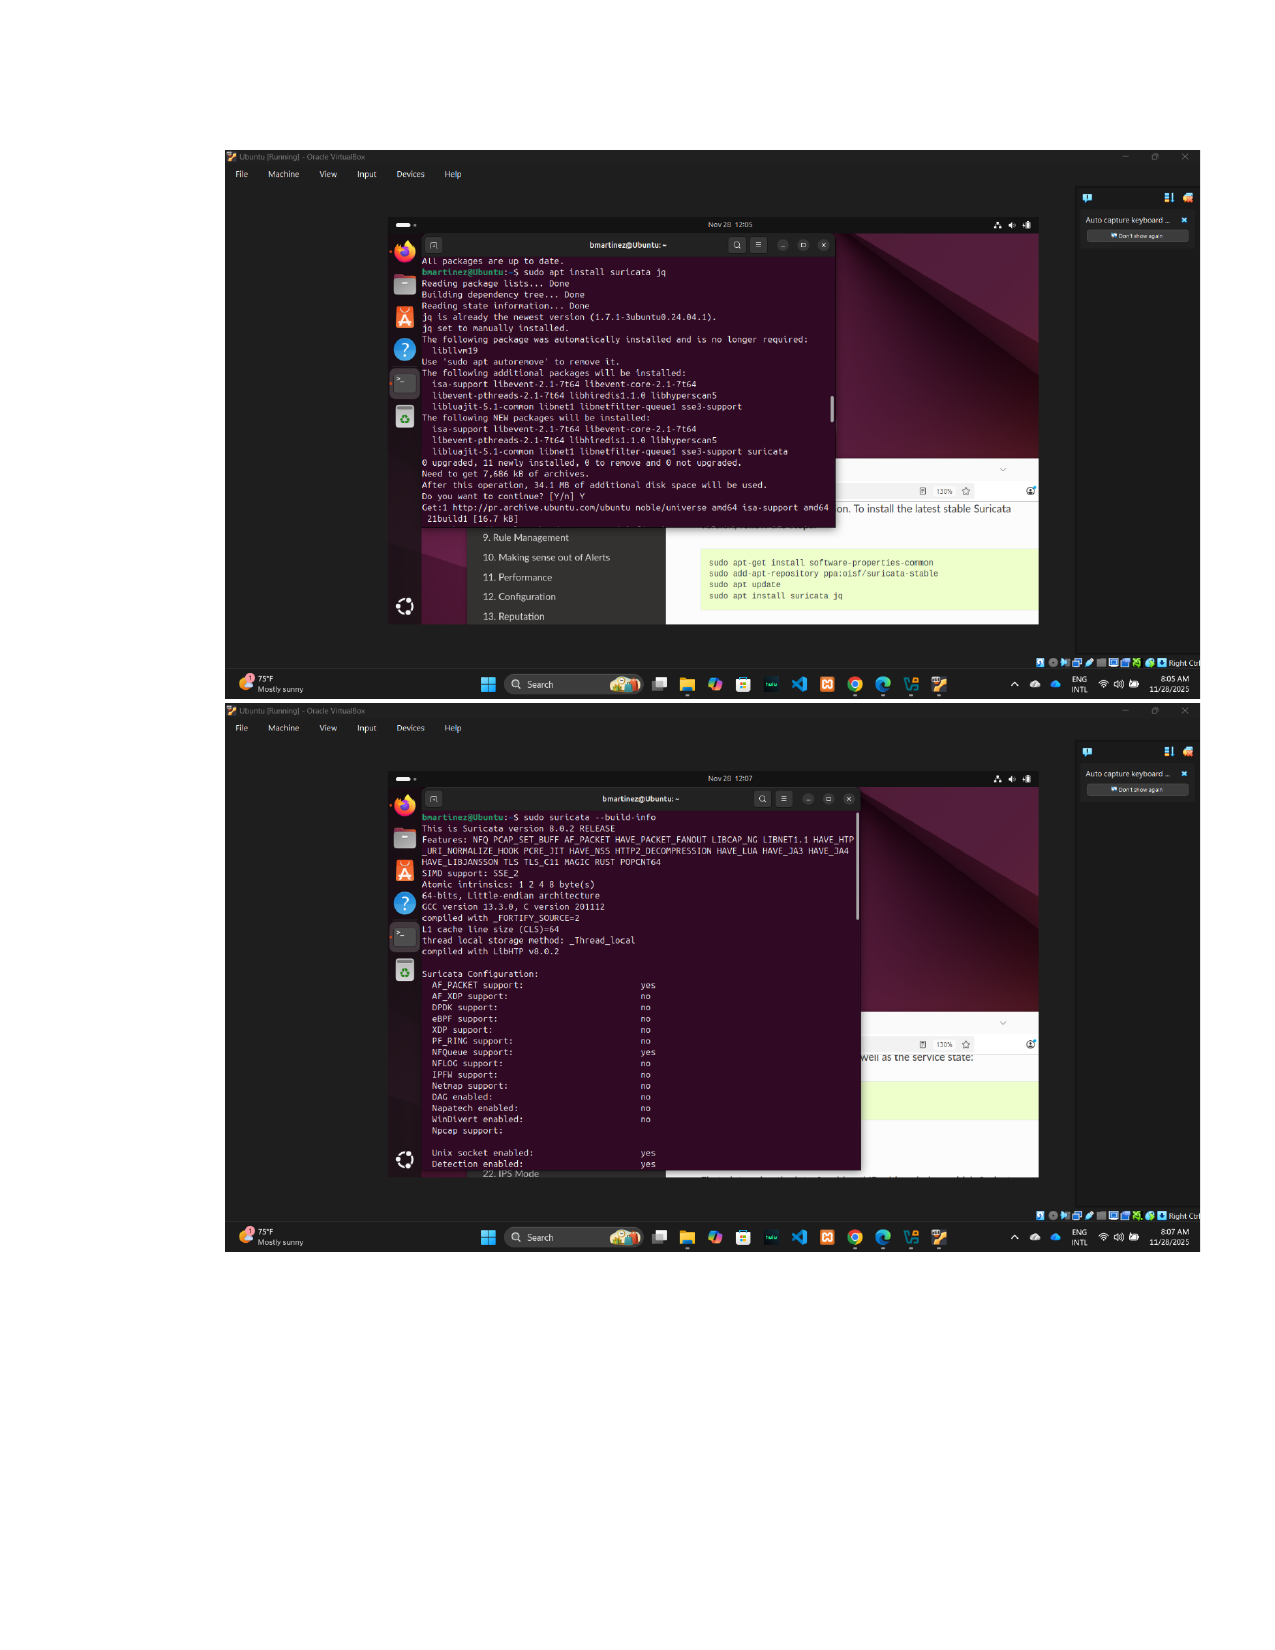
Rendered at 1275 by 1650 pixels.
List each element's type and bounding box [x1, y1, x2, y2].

picture [225, 150, 1200, 699]
picture [225, 703, 1200, 1252]
